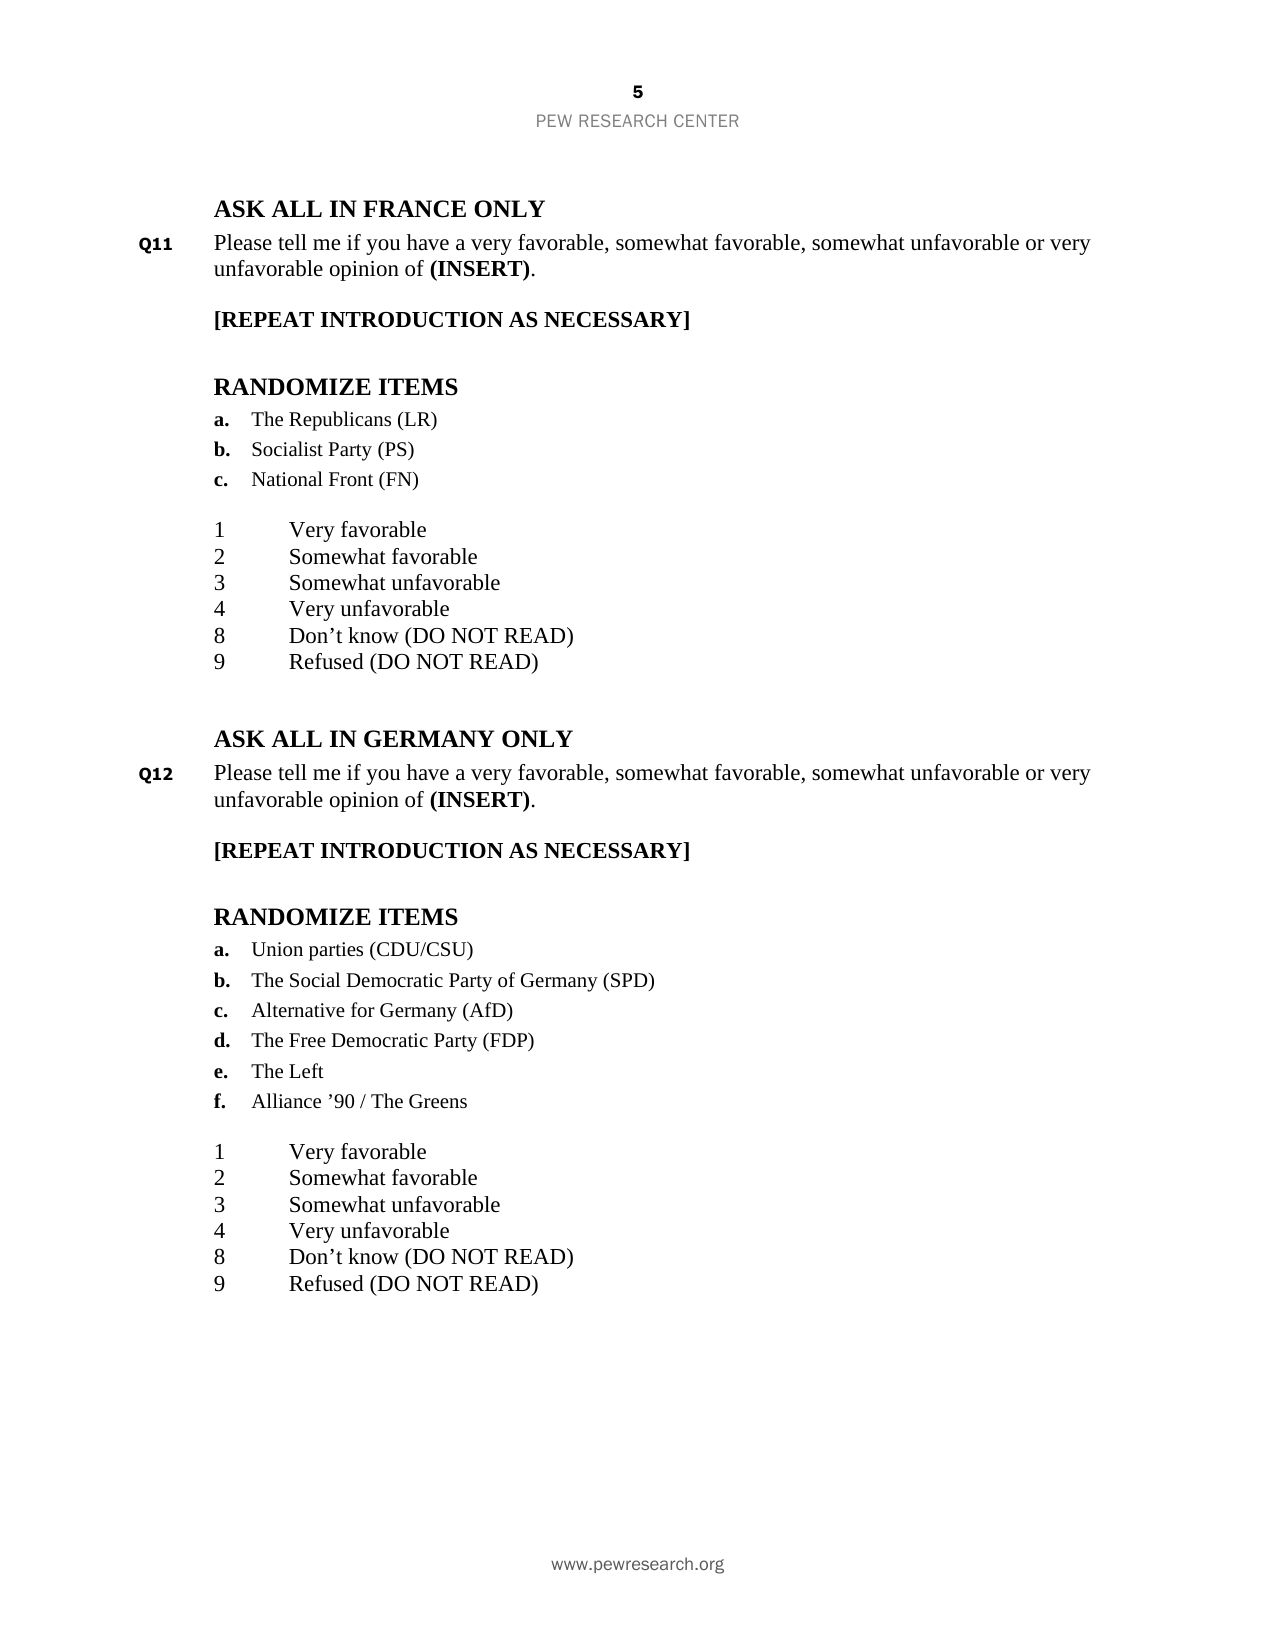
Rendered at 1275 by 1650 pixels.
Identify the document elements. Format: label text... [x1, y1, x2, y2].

text 4 Very unfavorable [214, 1217, 1136, 1243]
text 2 Somewhat favorable [214, 1164, 1136, 1191]
text ASK ALL IN GERMANY ONLY [214, 724, 1136, 753]
text RANDOMIZE ITEMS [213, 902, 1136, 931]
text 9 Refused (DO NOT READ) [214, 1270, 1136, 1296]
text c. National Front (FN) [214, 467, 1136, 491]
text 8 Don’t know (DO NOT READ) [214, 622, 1136, 648]
text b. The Social Democratic Party of Germany (SPD) [214, 968, 1136, 992]
text Q11 Please tell me if you have a very favorable, somewhat favorable, somewhat unfavorable or very unfavorable opinion of (INSERT). [139, 229, 1136, 281]
text [REPEAT INTRODUCTION AS NECESSARY] [214, 837, 1136, 863]
text 9 Refused (DO NOT READ) [214, 648, 1136, 674]
text ASK ALL IN France ONLY [214, 194, 1136, 222]
text 3 Somewhat unfavorable [214, 569, 1136, 595]
text a. The Republicans (LR) [214, 407, 1136, 431]
text 1 Very favorable [214, 516, 1136, 543]
text f. Alliance ’90 / The Greens [214, 1089, 1136, 1113]
text d. The Free Democratic Party (FDP) [214, 1028, 1136, 1052]
text [REPEAT INTRODUCTION AS NECESSARY] [214, 306, 1136, 333]
text 8 Don’t know (DO NOT READ) [214, 1243, 1136, 1270]
text 2 Somewhat favorable [214, 543, 1136, 569]
text e. The Left [214, 1059, 1136, 1083]
text Q12 Please tell me if you have a very favorable, somewhat favorable, somewhat unfavorable or very unfavorable opinion of (INSERT). [139, 759, 1136, 812]
text a. Union parties (CDU/CSU) [214, 937, 1136, 961]
text RANDOMIZE ITEMS [213, 372, 1136, 400]
text b. Socialist Party (PS) [214, 437, 1136, 461]
text 1 Very favorable [214, 1138, 1136, 1164]
text c. Alternative for Germany (AfD) [214, 998, 1136, 1022]
text 3 Somewhat unfavorable [214, 1191, 1136, 1217]
text 4 Very unfavorable [214, 595, 1136, 622]
